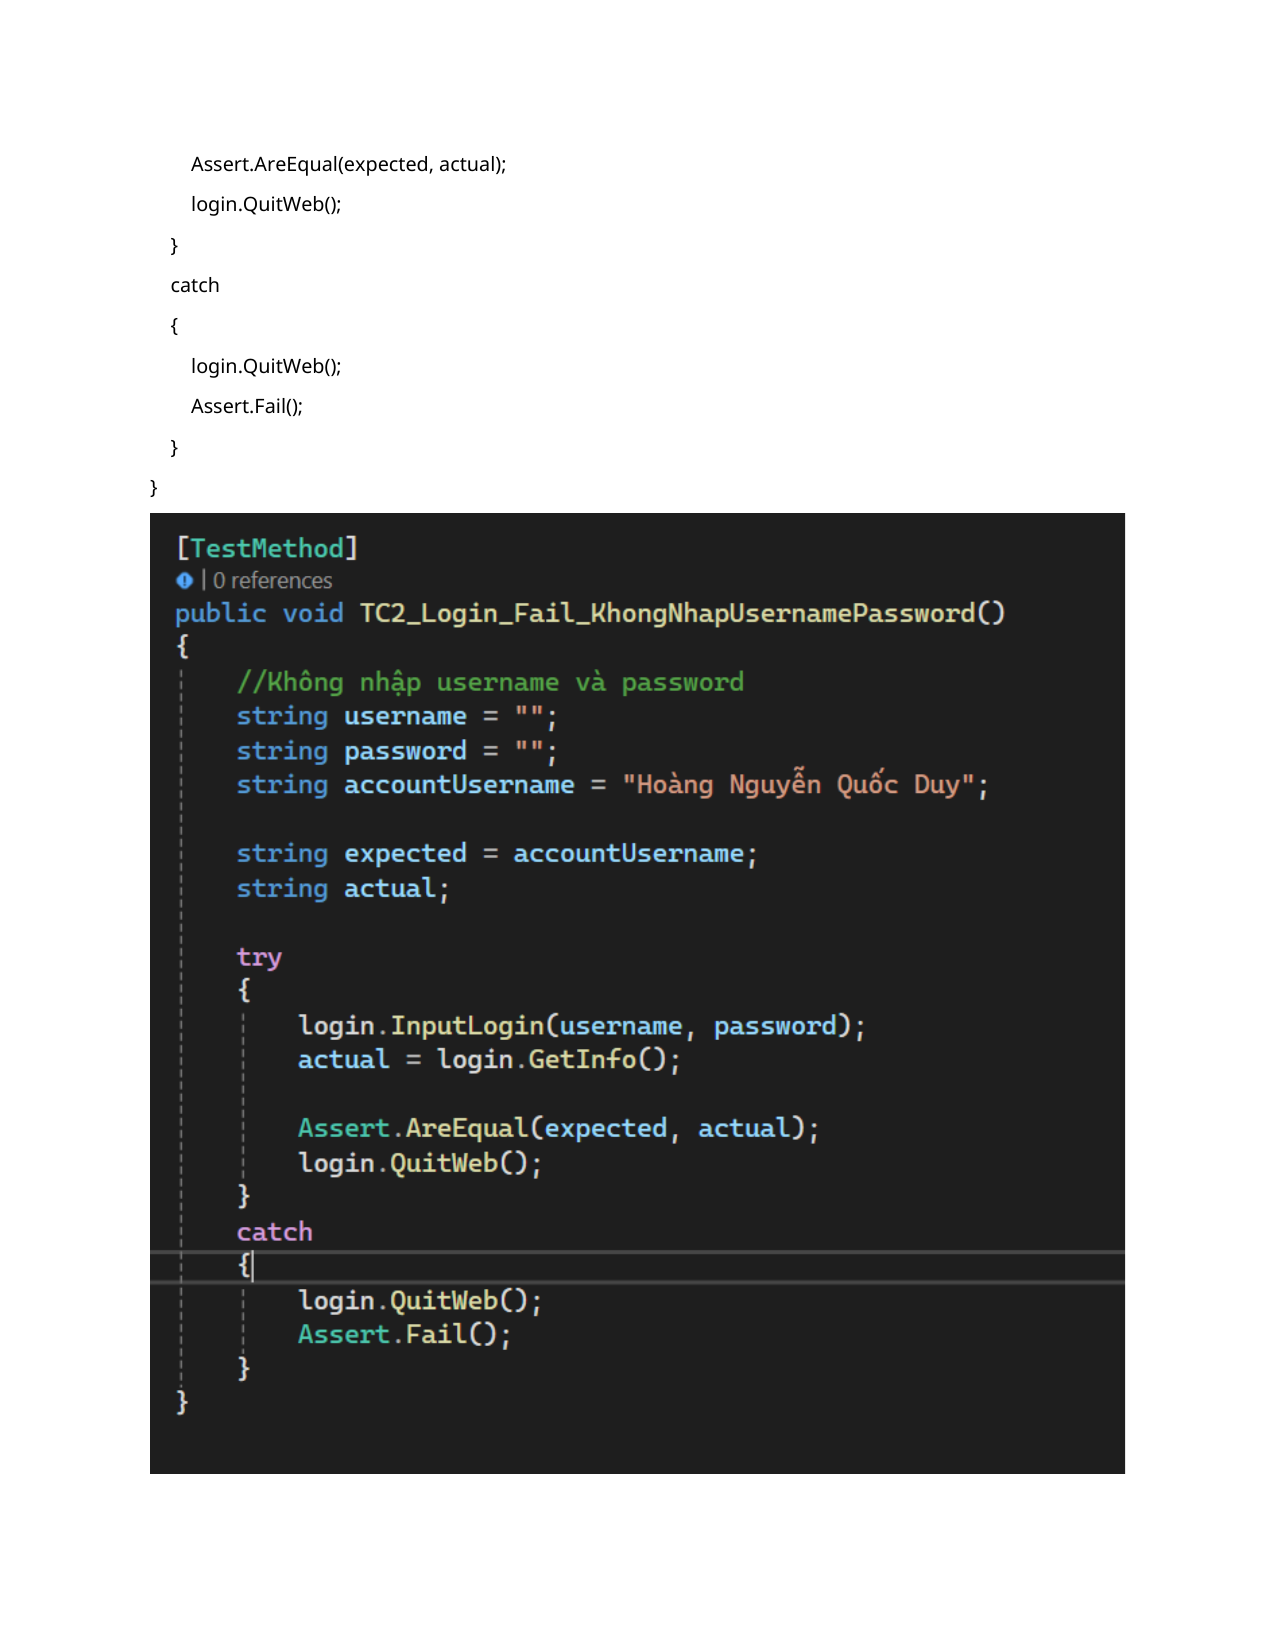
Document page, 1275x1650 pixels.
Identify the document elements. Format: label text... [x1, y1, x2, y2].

text Assert.AreEqual(expected, actual); [150, 150, 1125, 177]
text { [150, 312, 1125, 339]
text } [150, 433, 1125, 460]
text } [150, 231, 1125, 258]
text login.QuitWeb(); [150, 190, 1125, 217]
text } [150, 473, 1125, 500]
text login.QuitWeb(); [150, 352, 1125, 379]
text Assert.Fail(); [150, 392, 1125, 419]
text catch [150, 271, 1125, 298]
picture [150, 513, 1125, 1474]
